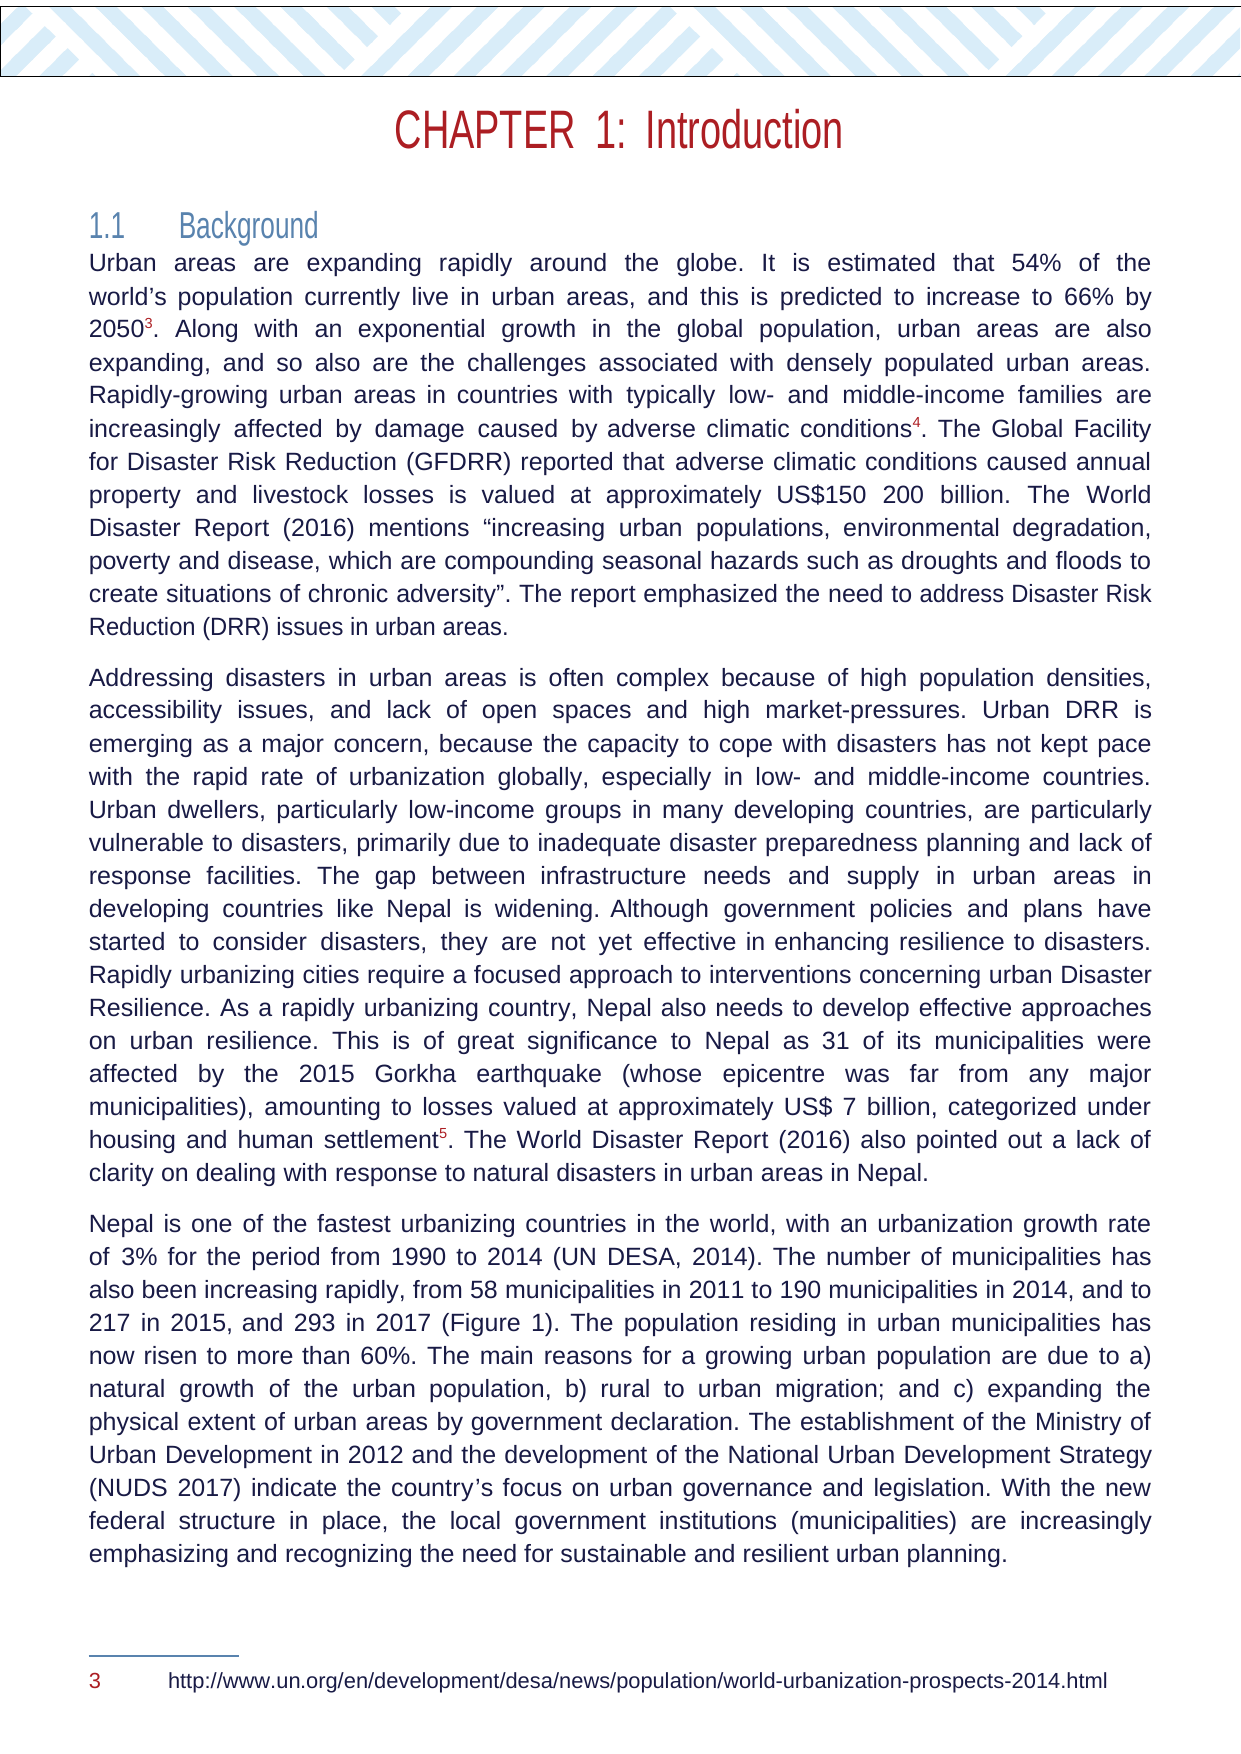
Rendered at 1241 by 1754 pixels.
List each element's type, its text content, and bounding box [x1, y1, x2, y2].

text Nepal is one of the fastest urbanizing countries in the world, with an urbanization growth rate of 3% for the period from 1990 to 2014 (UN DESA, 2014). The number of municipalities has also been increasing rapidly, from 58 municipalities in 2011 to 190 municipalities in 2014, and to 217 in 2015, and 293 in 2017 (Figure 1). The population residing in urban municipalities has now risen to more than 60%. The main reasons for a growing urban population are due to a) natural growth of the urban population, b) rural to urban migration; and c) expanding the physical extent of urban areas by government declaration. The establishment of the Ministry of Urban Development in 2012 and the development of the National Urban Development Strategy (NUDS 2017) indicate the country’s focus on urban governance and legislation. With the new federal structure in place, the local government institutions (municipalities) are increasingly emphasizing and recognizing the need for sustainable and resilient urban planning. [88, 1209, 1152, 1568]
subtitle CHAPTER 1: Introduction [394, 98, 1240, 160]
picture [1, 7, 1241, 76]
text Urban areas are expanding rapidly around the globe. It is estimated that 54% of the world’s population currently live in urban areas, and this is predicted to increase to 66% by 20503. Along with an exponential growth in the global population, urban areas are also expanding, and so also are the challenges associated with densely populated urban areas. Rapidly-growing urban areas in countries with typically low- and middle-income families are increasingly affected by damage caused by adverse climatic conditions4. The Global Facility for Disaster Risk Reduction (GFDRR) reported that adverse climatic conditions caused annual property and livestock losses is valued at approximately US$150 200 billion. The World Disaster Report (2016) mentions “increasing urban populations, environmental degradation, poverty and disease, which are compounding seasonal hazards such as droughts and floods to create situations of chronic adversity”. The report emphasized the need to address Disaster Risk Reduction (DRR) issues in urban areas. [88, 248, 1152, 640]
list http://www.un.org/en/development/desa/news/population/world-urbanization-prospects-2014.html [88, 1668, 1240, 1693]
text Addressing disasters in urban areas is often complex because of high population densities, accessibility issues, and lack of open spaces and high market-pressures. Urban DRR is emerging as a major concern, because the capacity to cope with disasters has not kept pace with the rapid rate of urbanization globally, especially in low- and middle-income countries. Urban dwellers, particularly low-income groups in many developing countries, are particularly vulnerable to disasters, primarily due to inadequate disaster preparedness planning and lack of response facilities. The gap between infrastructure needs and supply in urban areas in developing countries like Nepal is widening. Although government policies and plans have started to consider disasters, they are not yet effective in enhancing resilience to disasters. Rapidly urbanizing cities require a focused approach to interventions concerning urban Disaster Resilience. As a rapidly urbanizing country, Nepal also needs to develop effective approaches on urban resilience. This is of great significance to Nepal as 31 of its municipalities were affected by the 2015 Gorkha earthquake (whose epicentre was far from any major municipalities), amounting to losses valued at approximately US$ 7 billion, categorized under housing and human settlement5. The World Disaster Report (2016) also pointed out a lack of clarity on dealing with response to natural disasters in urban areas in Nepal. [88, 662, 1152, 1187]
subtitle 1.1 Background [88, 203, 319, 247]
